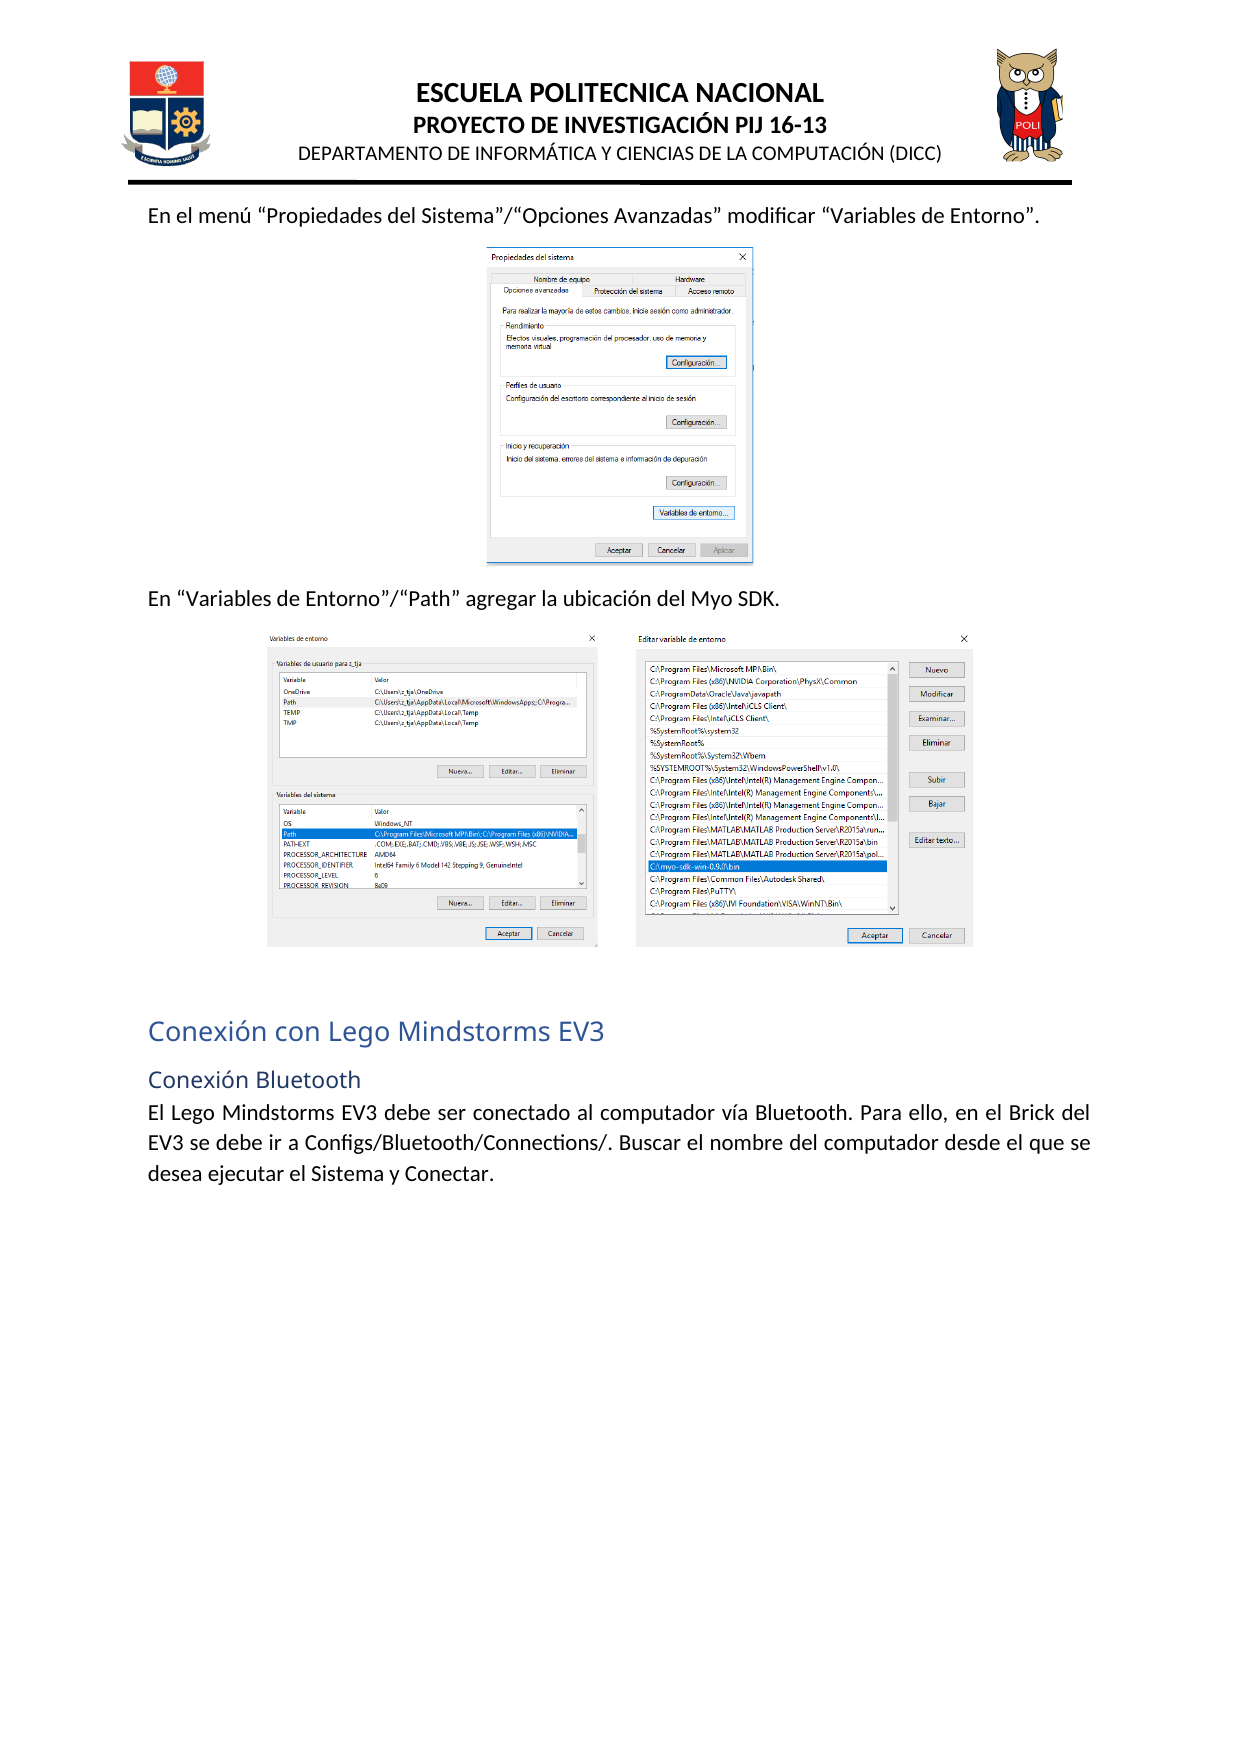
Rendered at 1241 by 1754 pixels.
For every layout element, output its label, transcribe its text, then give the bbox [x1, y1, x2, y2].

text En “Variables de Entorno”/“Path” agregar la ubicación del Myo SDK. [148, 584, 1092, 612]
picture [635, 630, 974, 947]
subtitle Conexión Bluetooth [148, 1064, 1092, 1096]
picture [996, 48, 1063, 161]
picture [486, 247, 754, 566]
subtitle Conexión con Lego Mindstorms EV3 [148, 1012, 1092, 1049]
picture [117, 57, 211, 168]
picture [267, 631, 598, 947]
text En el menú “Propiedades del Sistema”/“Opciones Avanzadas” modificar “Variables de Entorno”. [148, 201, 1092, 229]
text El Lego Mindstorms EV3 debe ser conectado al computador vía Bluetooth. Para ello, en el Brick del EV3 se debe ir a Configs/Bluetooth/Connections/. Buscar el nombre del computador desde el que se desea ejecutar el Sistema y Conectar. [148, 1098, 1092, 1187]
